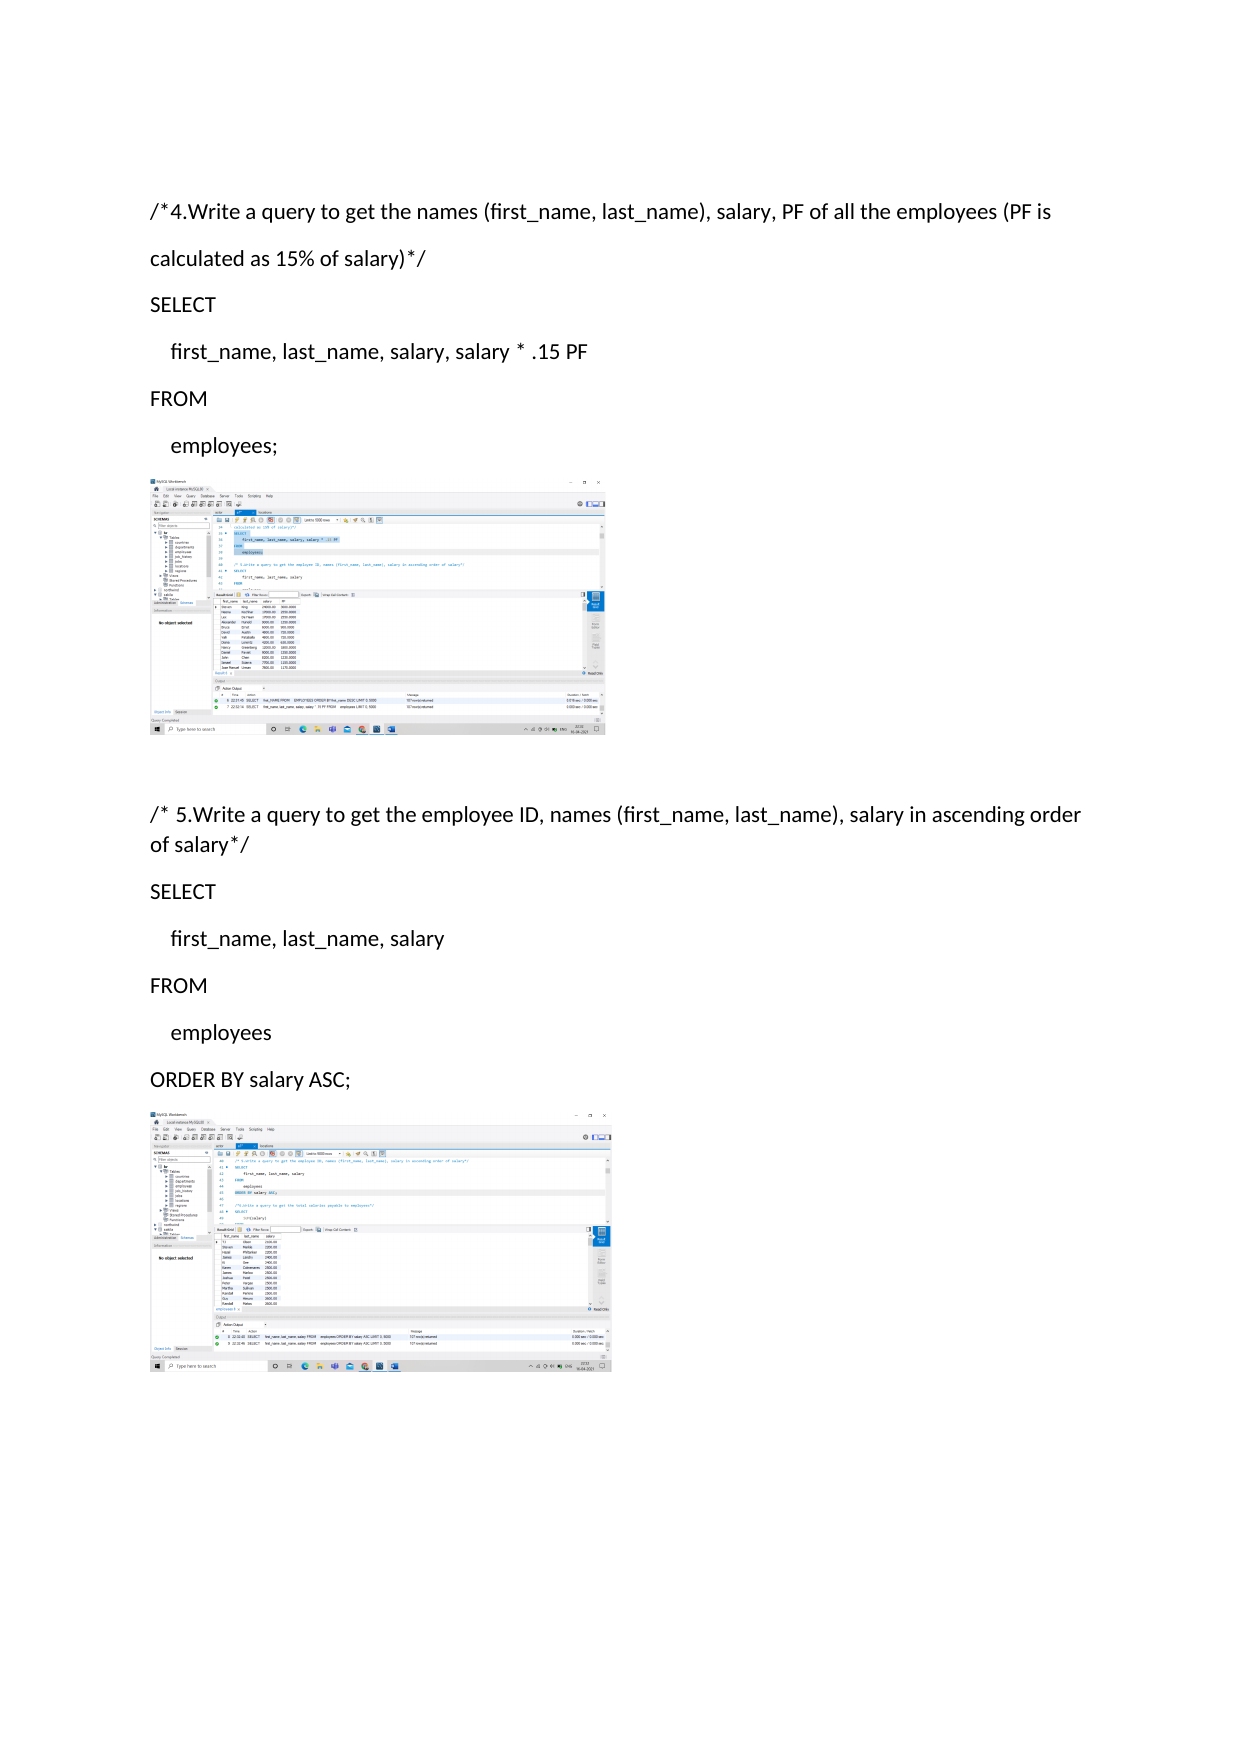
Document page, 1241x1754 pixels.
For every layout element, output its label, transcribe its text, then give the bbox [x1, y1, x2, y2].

text SELECT [150, 877, 1090, 905]
text employees [150, 1018, 1090, 1046]
text employees; [150, 431, 1090, 459]
picture [150, 1111, 612, 1372]
text first_name, last_name, salary, salary * .15 PF [150, 337, 1090, 366]
text calculated as 15% of salary)*/ [150, 244, 1090, 272]
text FROM [150, 971, 1090, 999]
text FROM [150, 384, 1090, 412]
text SELECT [150, 291, 1090, 319]
picture [150, 478, 606, 735]
text first_name, last_name, salary [150, 924, 1090, 952]
text ORDER BY salary ASC; [150, 1065, 1090, 1093]
text /*4.Write a query to get the names (first_name, last_name), salary, PF of all the employees (PF is [150, 197, 1090, 225]
text /* 5.Write a query to get the employee ID, names (first_name, last_name), salary in ascending order of salary*/ [150, 800, 1090, 858]
